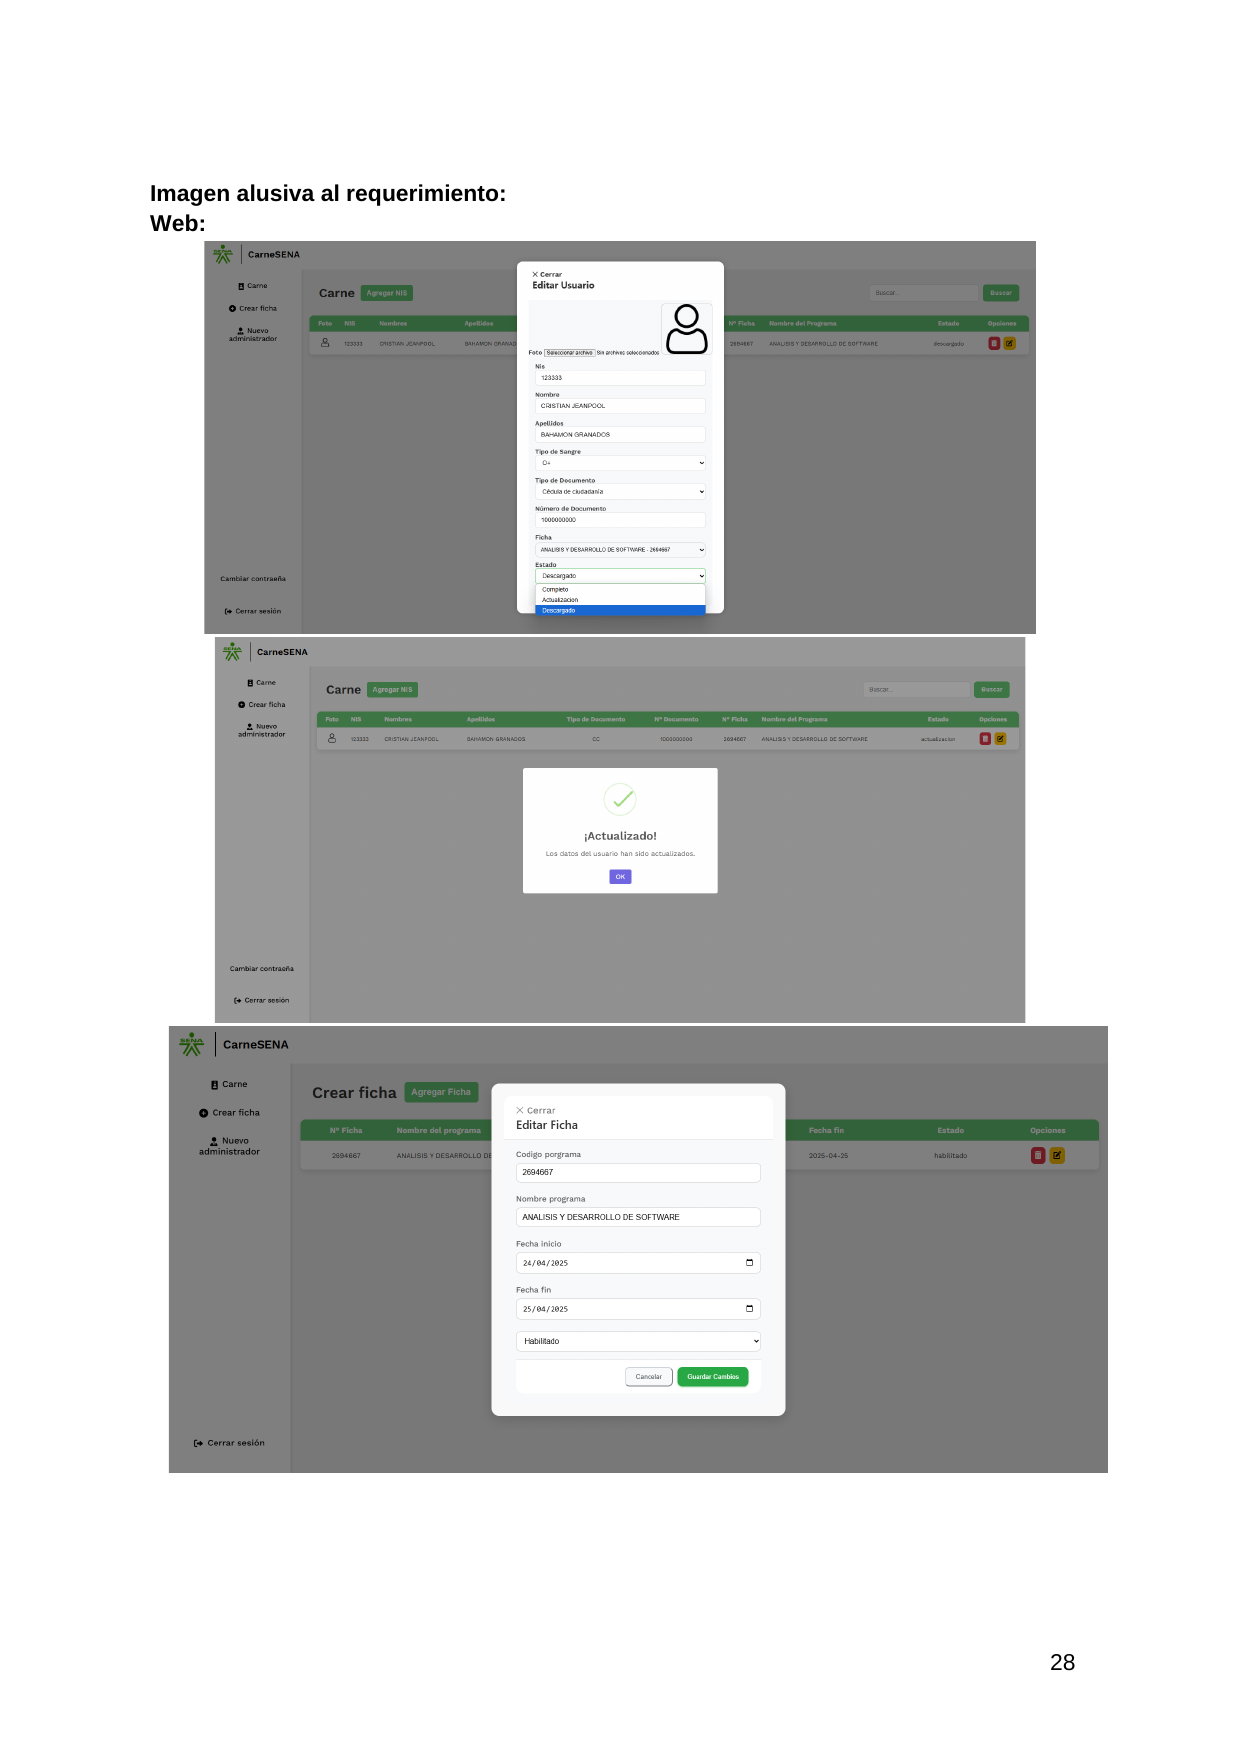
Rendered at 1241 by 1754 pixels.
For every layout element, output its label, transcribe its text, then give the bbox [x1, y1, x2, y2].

text Imagen alusiva al requerimiento: [150, 180, 1090, 207]
text Web: [150, 210, 1090, 237]
